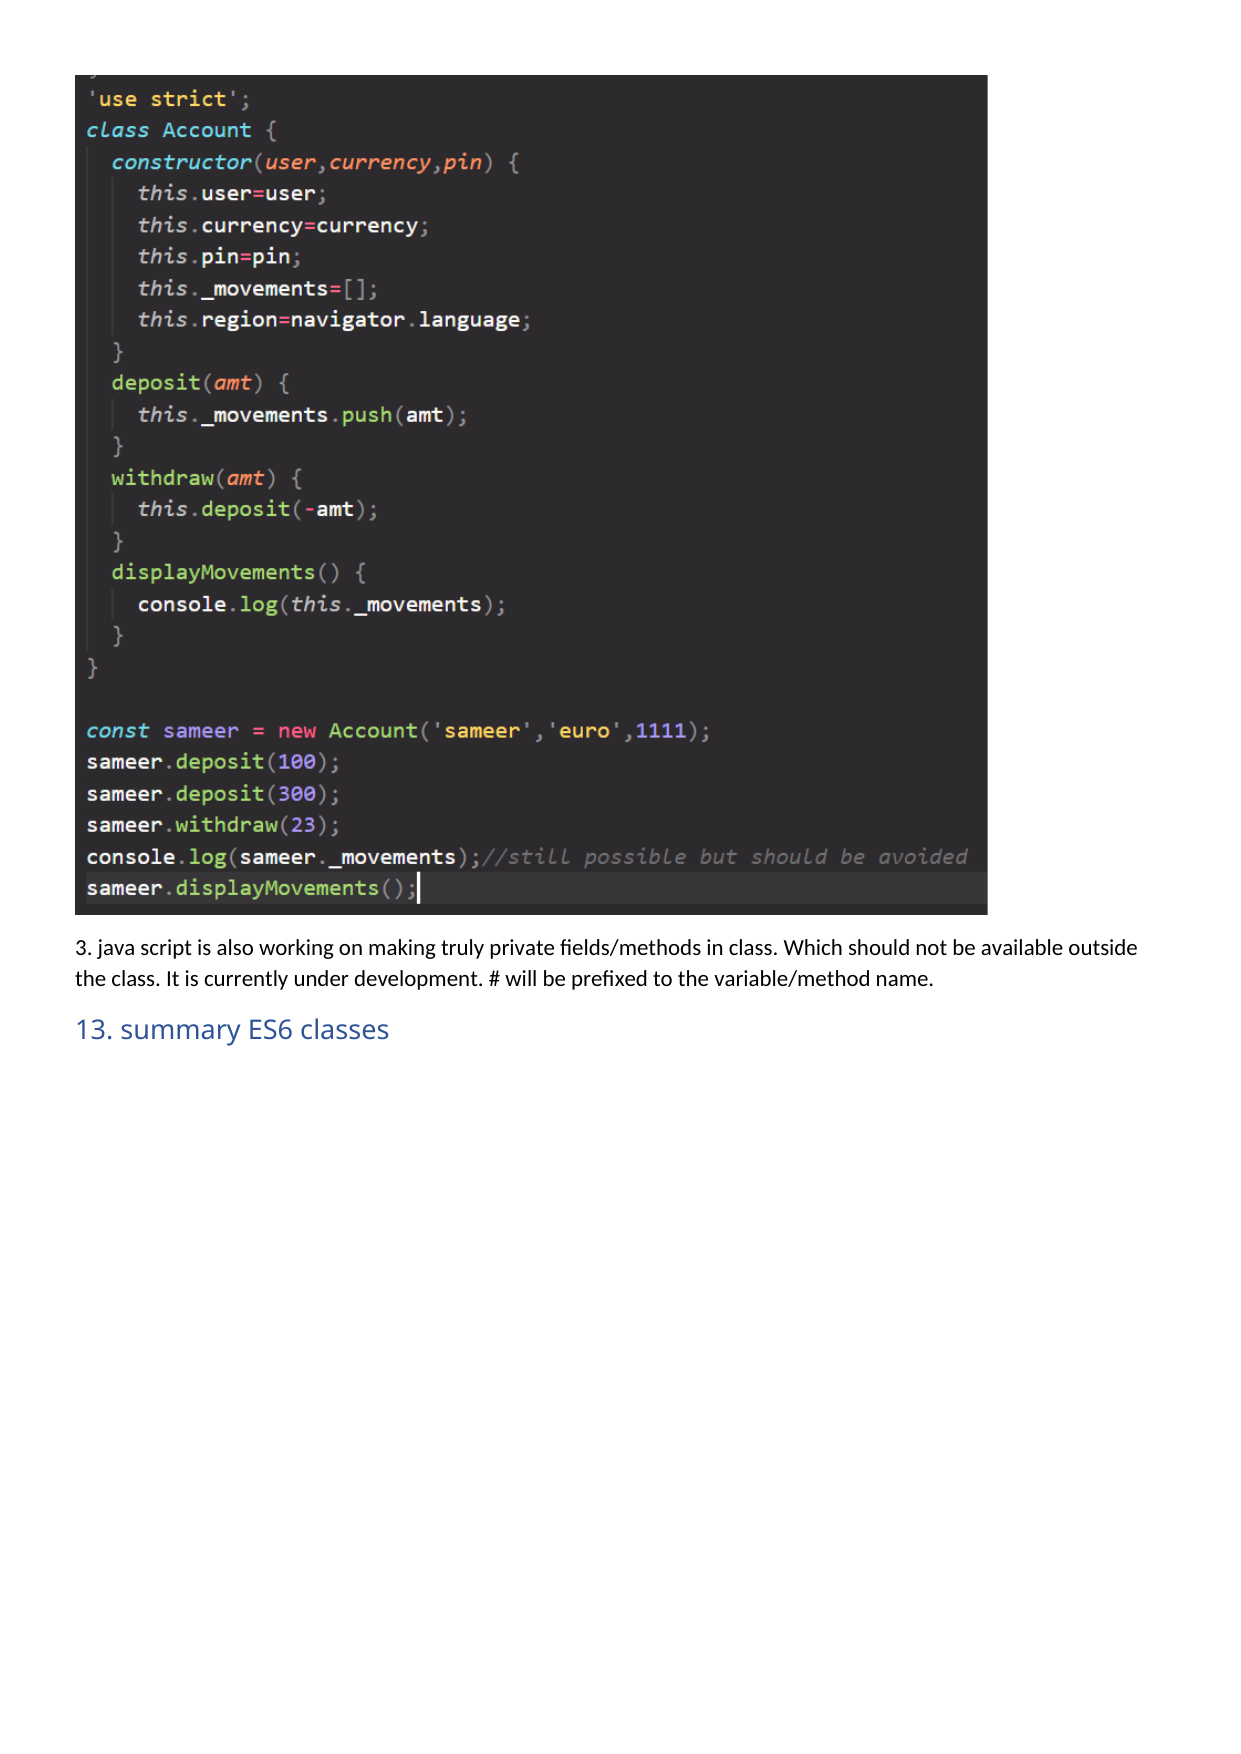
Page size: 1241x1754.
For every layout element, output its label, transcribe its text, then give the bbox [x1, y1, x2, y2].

text 3. java script is also working on making truly private fields/methods in class. Which should not be available outside the class. It is currently under development. # will be prefixed to the variable/method name. [75, 933, 1165, 992]
picture [75, 75, 988, 915]
subtitle 13. summary ES6 classes [75, 1011, 1165, 1047]
